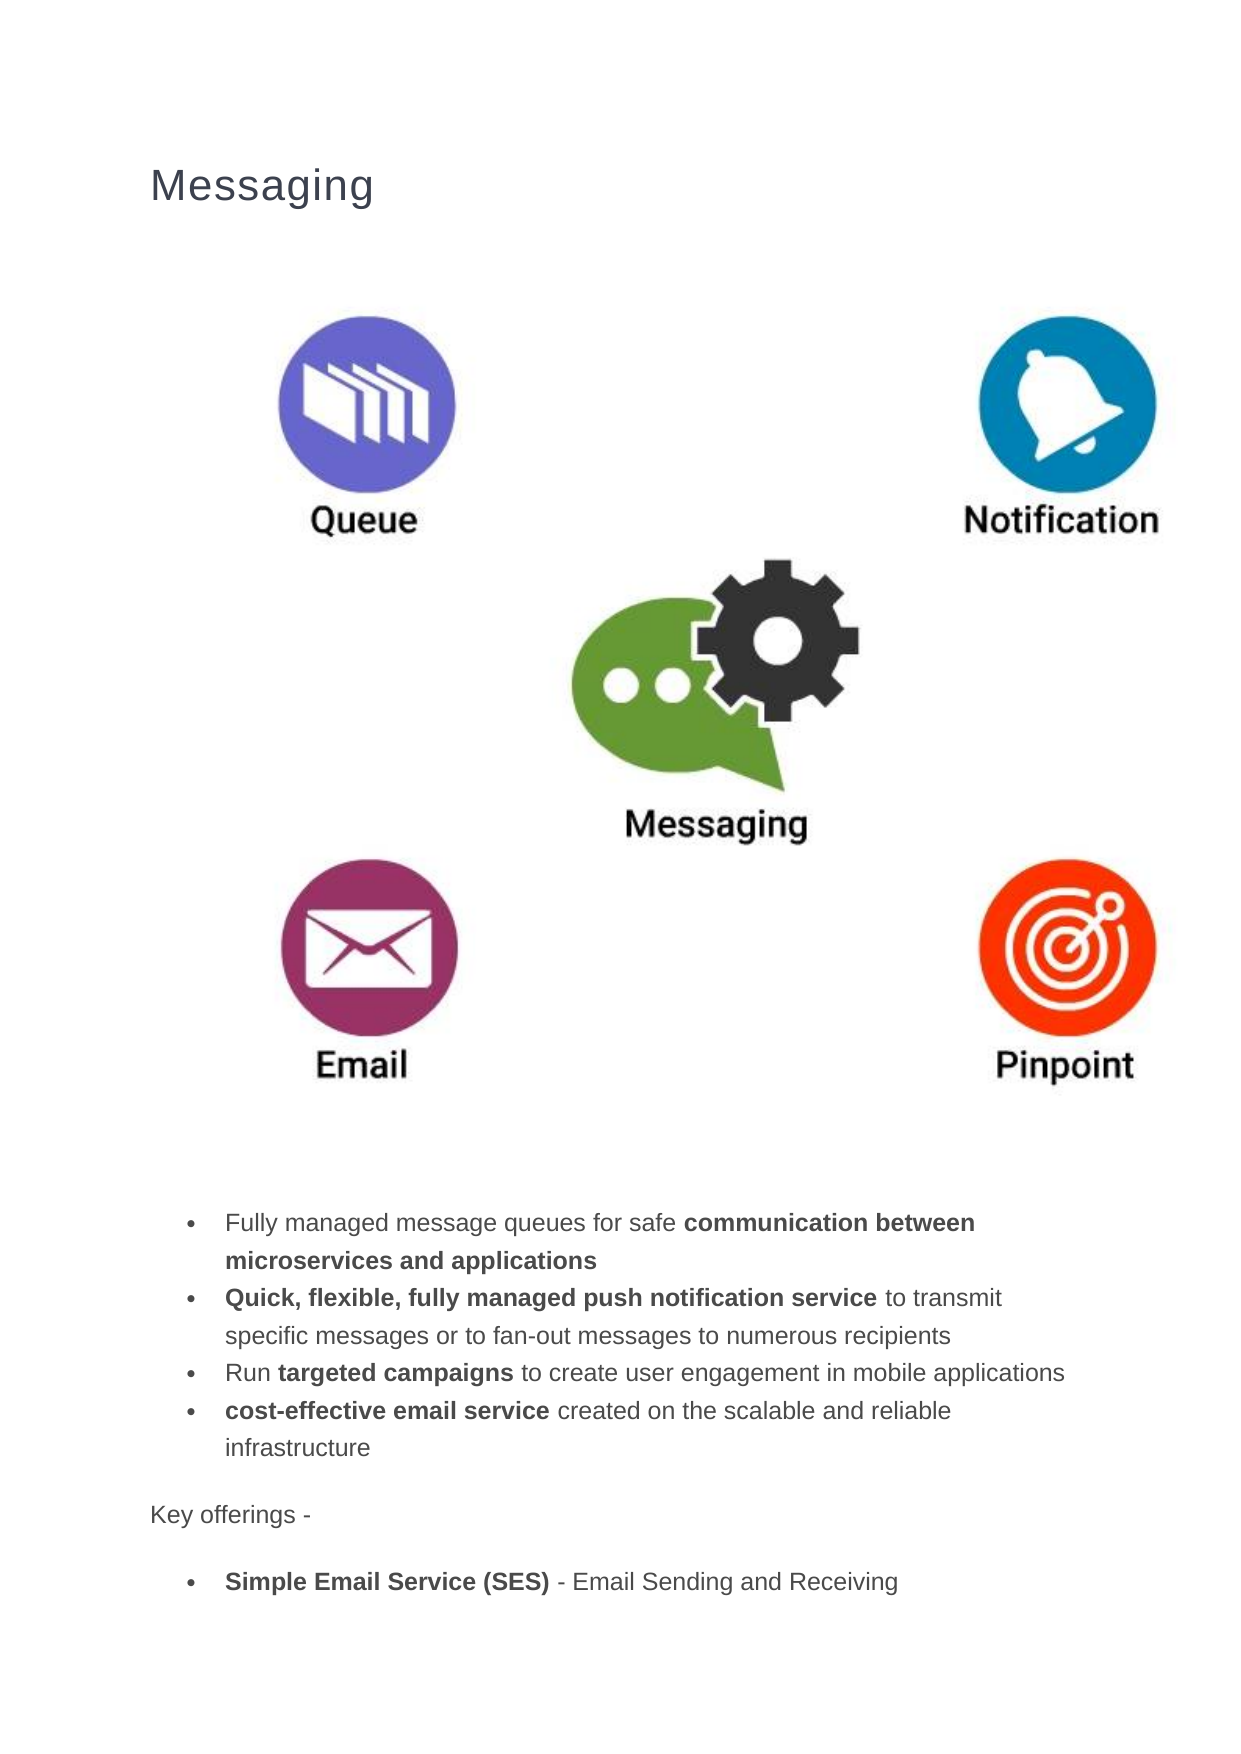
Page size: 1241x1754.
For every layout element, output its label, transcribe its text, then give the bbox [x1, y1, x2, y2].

list Run targeted campaigns to create user engagement in mobile applications [187, 1349, 1090, 1387]
text Messaging [150, 150, 1090, 209]
picture [150, 232, 1241, 1171]
list Quick, flexible, fully managed push notification service to transmit specific messages or to fan-out messages to numerous recipients [187, 1274, 1090, 1349]
list Fully managed message queues for safe communication between microservices and applications [187, 1199, 1090, 1274]
list Simple Email Service (SES) - Email Sending and Receiving [187, 1558, 1090, 1595]
list cost-effective email service created on the scalable and reliable infrastructure [187, 1387, 1090, 1462]
text Key offerings - [150, 1491, 1090, 1529]
